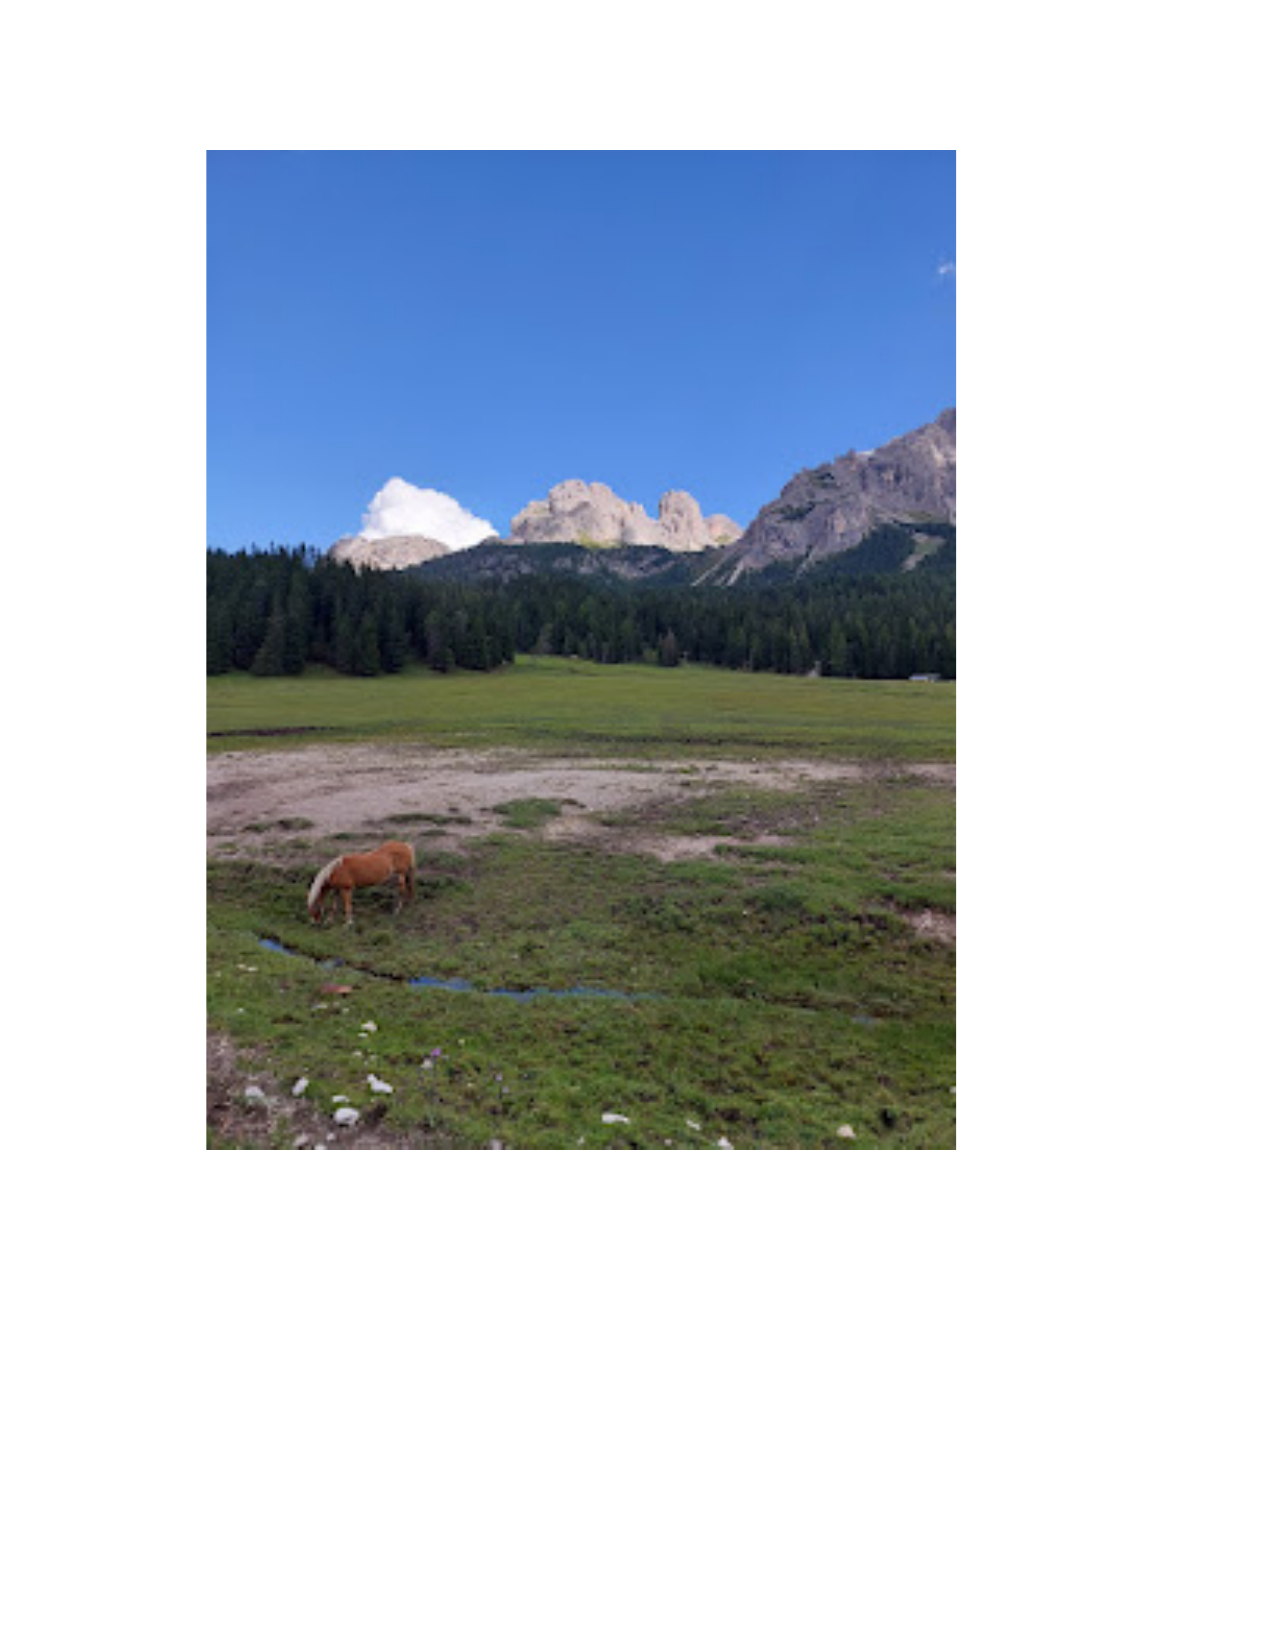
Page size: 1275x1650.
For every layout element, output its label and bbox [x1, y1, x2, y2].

picture [206, 150, 957, 1150]
